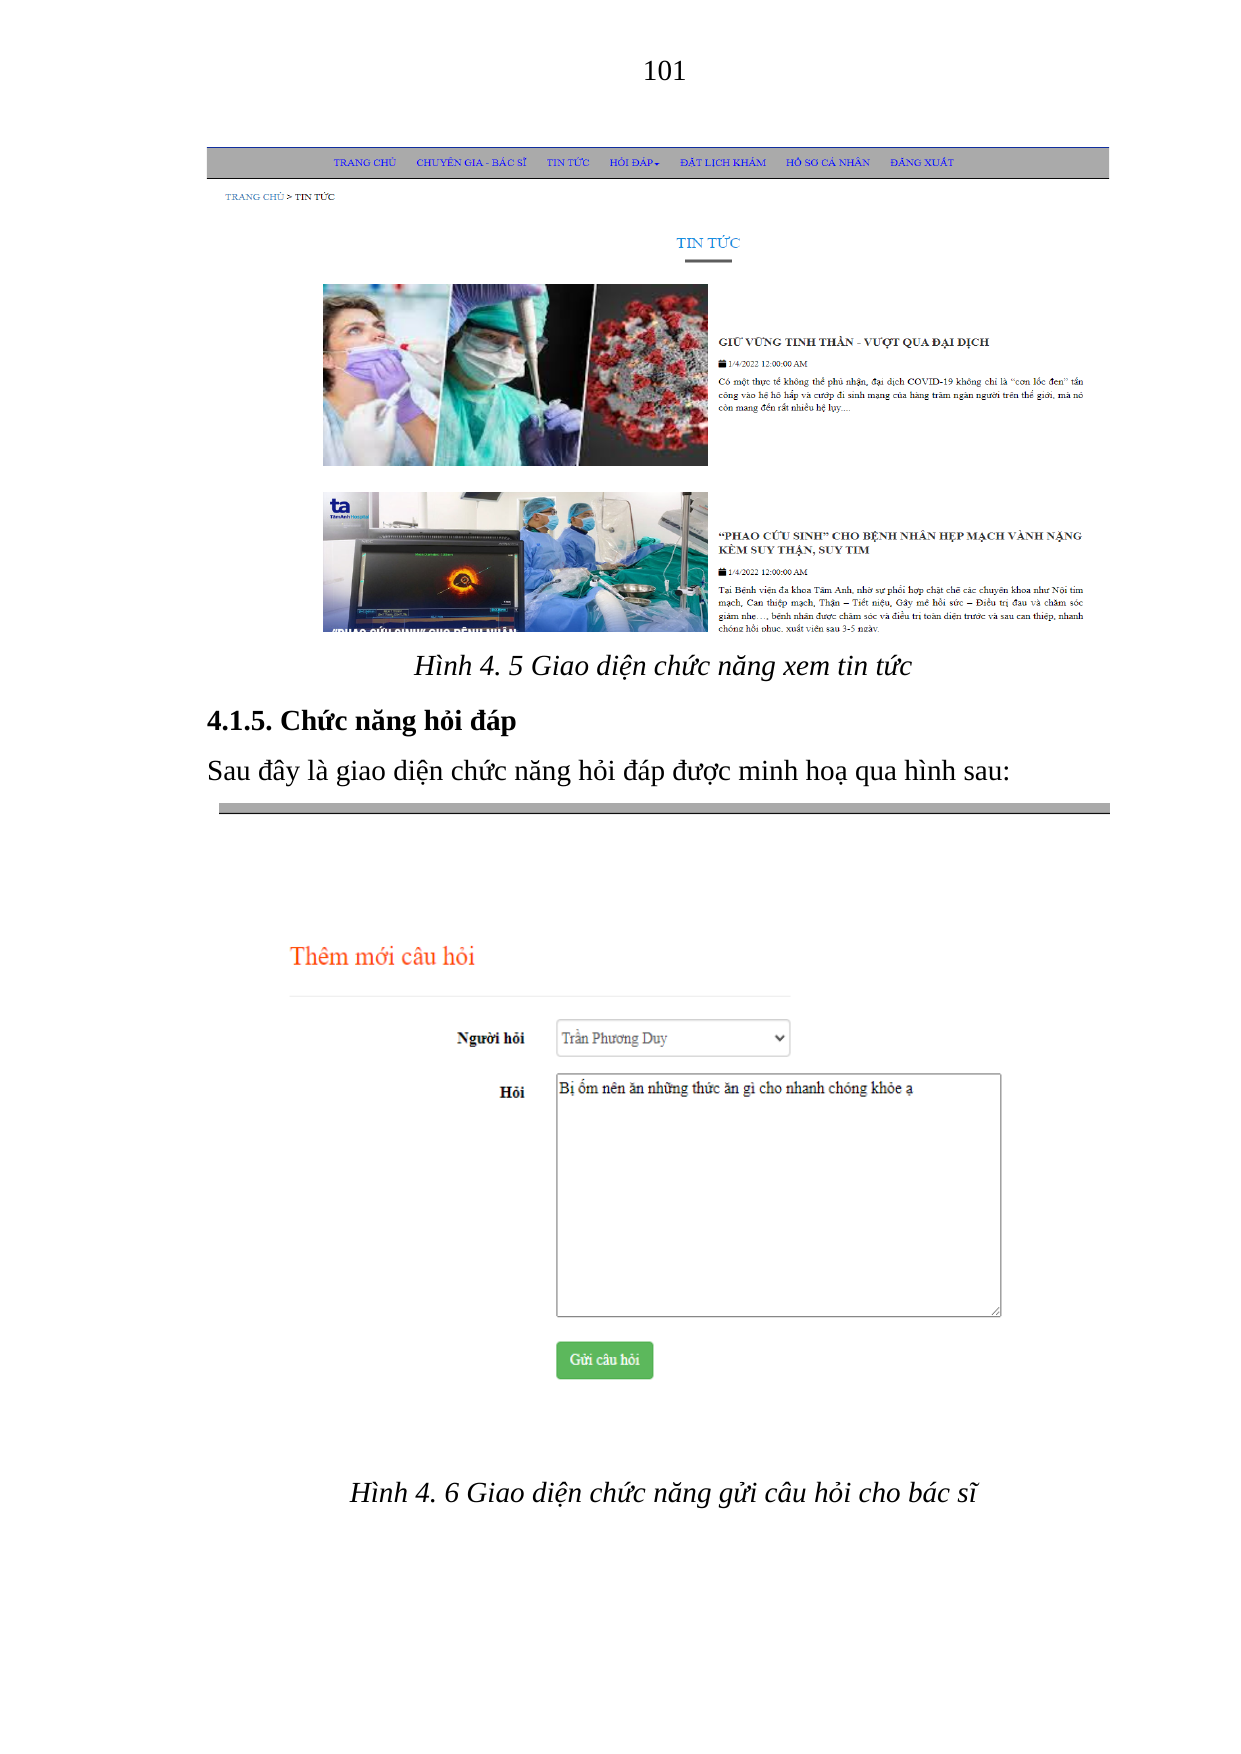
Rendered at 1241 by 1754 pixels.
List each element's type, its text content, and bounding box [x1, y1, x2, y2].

text 4.1.5. Chức năng hỏi đáp [207, 703, 1122, 736]
text Hình 4. 5 Giao diện chức năng xem tin tức [207, 648, 1122, 682]
picture [206, 147, 1110, 632]
text Sau đây là giao diện chức năng hỏi đáp được minh hoạ qua hình sau: [207, 753, 1122, 786]
text Hình 4. 6 Giao diện chức năng gửi câu hỏi cho bác sĩ [207, 1475, 1122, 1508]
picture [219, 803, 1110, 1458]
